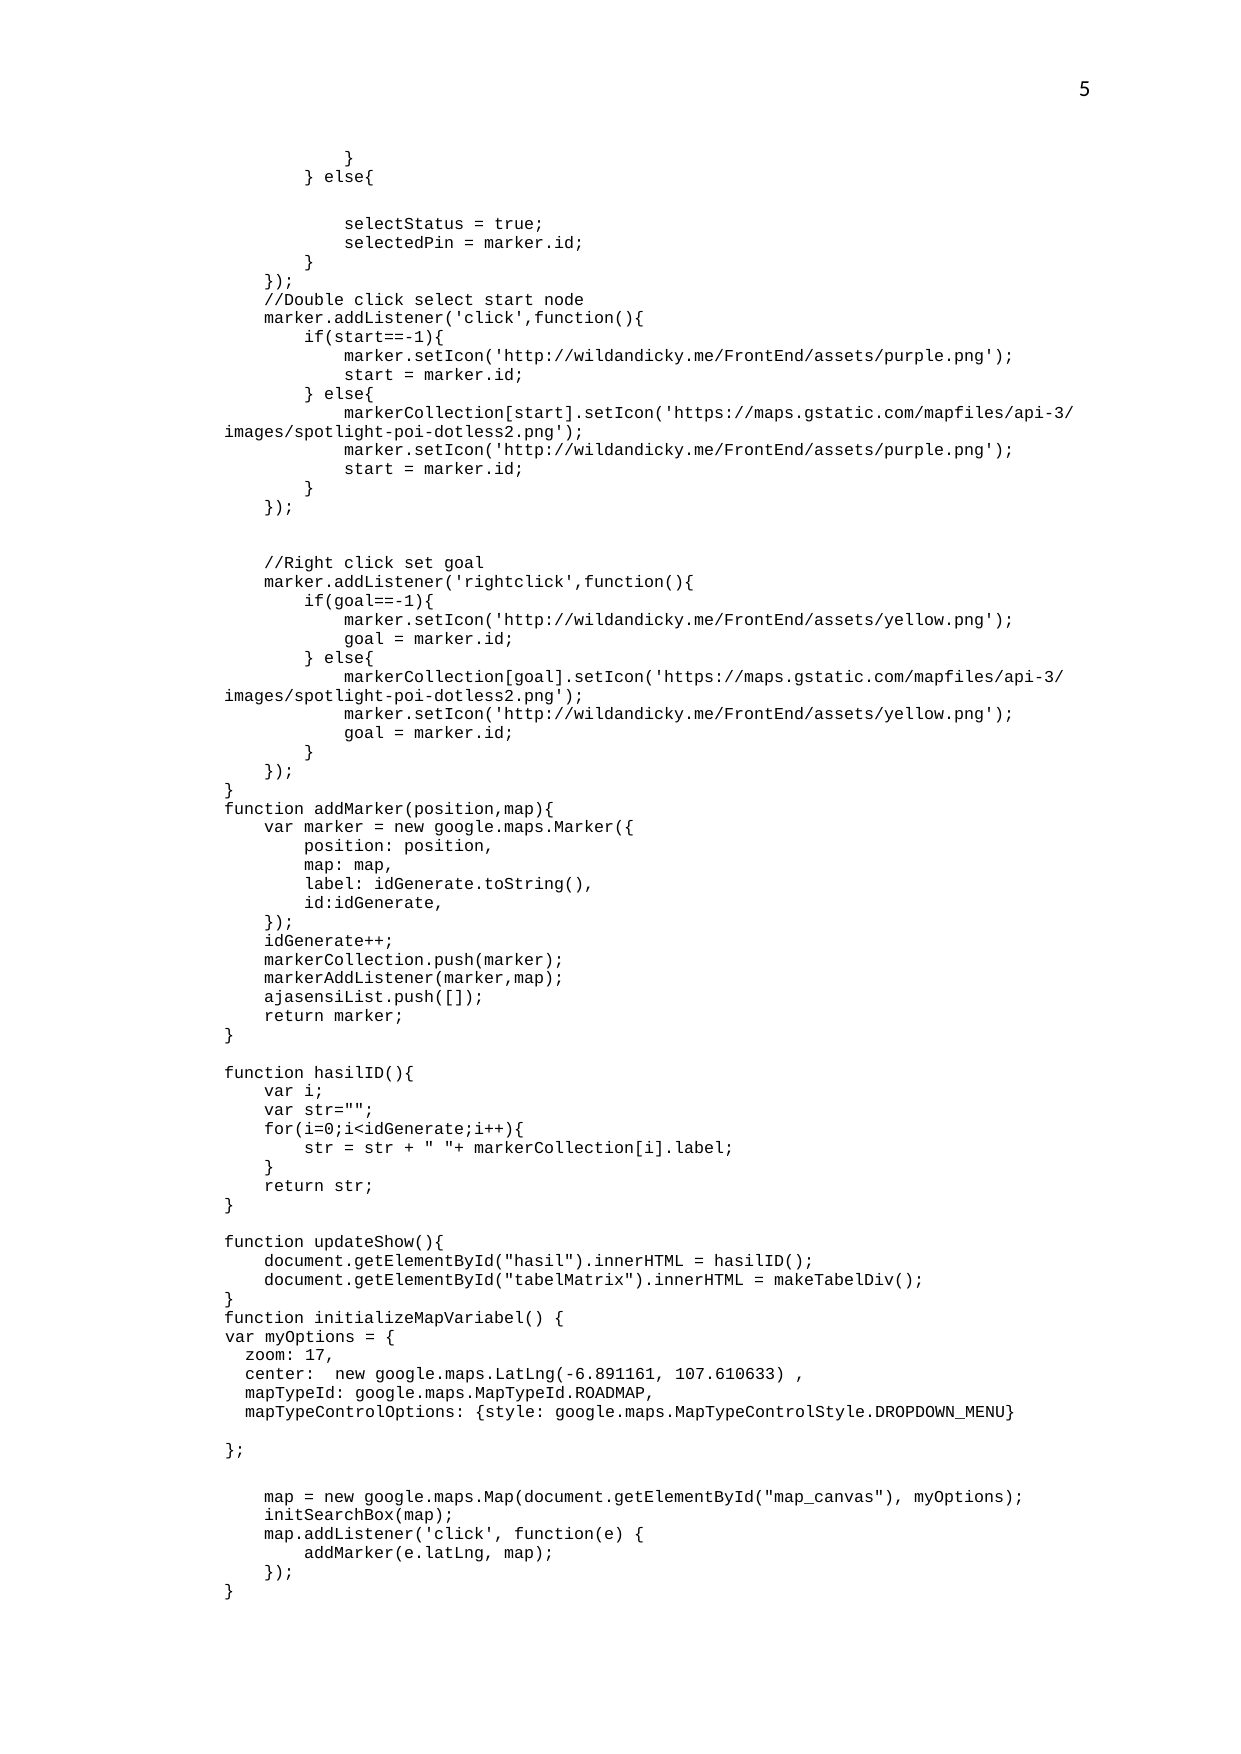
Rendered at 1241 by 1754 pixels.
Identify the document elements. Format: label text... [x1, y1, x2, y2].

text map.addListener('click', function(e) { [224, 1526, 1090, 1545]
text markerCollection.push(marker); [224, 951, 1090, 970]
text position: position, [224, 838, 1090, 857]
text function initializeMapVariabel() { [224, 1309, 1090, 1328]
text if(goal==-1){ [224, 593, 1090, 612]
text }); [224, 762, 1090, 781]
text selectStatus = true; [224, 216, 1090, 234]
text } [224, 1196, 1090, 1215]
text for(i=0;i<idGenerate;i++){ [224, 1121, 1090, 1139]
text str = str + " "+ markerCollection[i].label; [224, 1139, 1090, 1158]
text idGenerate++; [224, 932, 1090, 951]
text } [224, 480, 1090, 498]
text } [224, 1290, 1090, 1309]
text return str; [224, 1177, 1090, 1196]
text marker.addListener('rightclick',function(){ [224, 574, 1090, 593]
text } else{ [224, 169, 1090, 188]
text }); [224, 1563, 1090, 1582]
text initSearchBox(map); [224, 1507, 1090, 1526]
text function addMarker(position,map){ [224, 800, 1090, 819]
text } [224, 1158, 1090, 1177]
text marker.addListener('click',function(){ [224, 310, 1090, 329]
text //Double click select start node [224, 291, 1090, 310]
text markerAddListener(marker,map); [224, 970, 1090, 989]
text marker.setIcon('http://wildandicky.me/FrontEnd/assets/yellow.png'); [224, 612, 1090, 631]
text addMarker(e.latLng, map); [224, 1545, 1090, 1563]
text label: idGenerate.toString(), [224, 876, 1090, 894]
text map = new google.maps.Map(document.getElementById("map_canvas"), myOptions); [224, 1488, 1090, 1507]
text start = marker.id; [224, 367, 1090, 385]
text var marker = new google.maps.Marker({ [224, 819, 1090, 838]
text marker.setIcon('http://wildandicky.me/FrontEnd/assets/purple.png'); [224, 442, 1090, 461]
text } [224, 253, 1090, 272]
text }; [224, 1441, 1090, 1460]
text var i; [224, 1083, 1090, 1102]
text } else{ [224, 649, 1090, 668]
text map: map, [224, 857, 1090, 876]
text var str=""; [224, 1102, 1090, 1121]
text var myOptions = { [224, 1328, 1090, 1347]
text function updateShow(){ [224, 1234, 1090, 1253]
text function hasilID(){ [224, 1064, 1090, 1083]
text }); [224, 498, 1090, 517]
text marker.setIcon('http://wildandicky.me/FrontEnd/assets/yellow.png'); [224, 706, 1090, 725]
text goal = marker.id; [224, 631, 1090, 649]
text goal = marker.id; [224, 725, 1090, 744]
text markerCollection[start].setIcon('https://maps.gstatic.com/mapfiles/api-3/images/spotlight-poi-dotless2.png'); [224, 404, 1090, 442]
text } [224, 744, 1090, 762]
text ajasensiList.push([]); [224, 989, 1090, 1008]
text } [224, 1026, 1090, 1045]
text } else{ [224, 385, 1090, 404]
text marker.setIcon('http://wildandicky.me/FrontEnd/assets/purple.png'); [224, 348, 1090, 367]
text }); [224, 272, 1090, 291]
text mapTypeControlOptions: {style: google.maps.MapTypeControlStyle.DROPDOWN_MENU} [224, 1403, 1090, 1422]
text id:idGenerate, [224, 894, 1090, 913]
text if(start==-1){ [224, 329, 1090, 348]
text start = marker.id; [224, 461, 1090, 480]
text zoom: 17, [224, 1347, 1090, 1366]
text return marker; [224, 1008, 1090, 1026]
text } [224, 150, 1090, 169]
text } [224, 1582, 1090, 1601]
text selectedPin = marker.id; [224, 234, 1090, 253]
text }); [224, 913, 1090, 932]
text markerCollection[goal].setIcon('https://maps.gstatic.com/mapfiles/api-3/images/spotlight-poi-dotless2.png'); [224, 668, 1090, 706]
text } [224, 781, 1090, 800]
text document.getElementById("tabelMatrix").innerHTML = makeTabelDiv(); [224, 1272, 1090, 1290]
text mapTypeId: google.maps.MapTypeId.ROADMAP, [224, 1385, 1090, 1403]
text document.getElementById("hasil").innerHTML = hasilID(); [224, 1253, 1090, 1272]
text //Right click set goal [224, 555, 1090, 574]
text center: new google.maps.LatLng(-6.891161, 107.610633) , [224, 1366, 1090, 1385]
